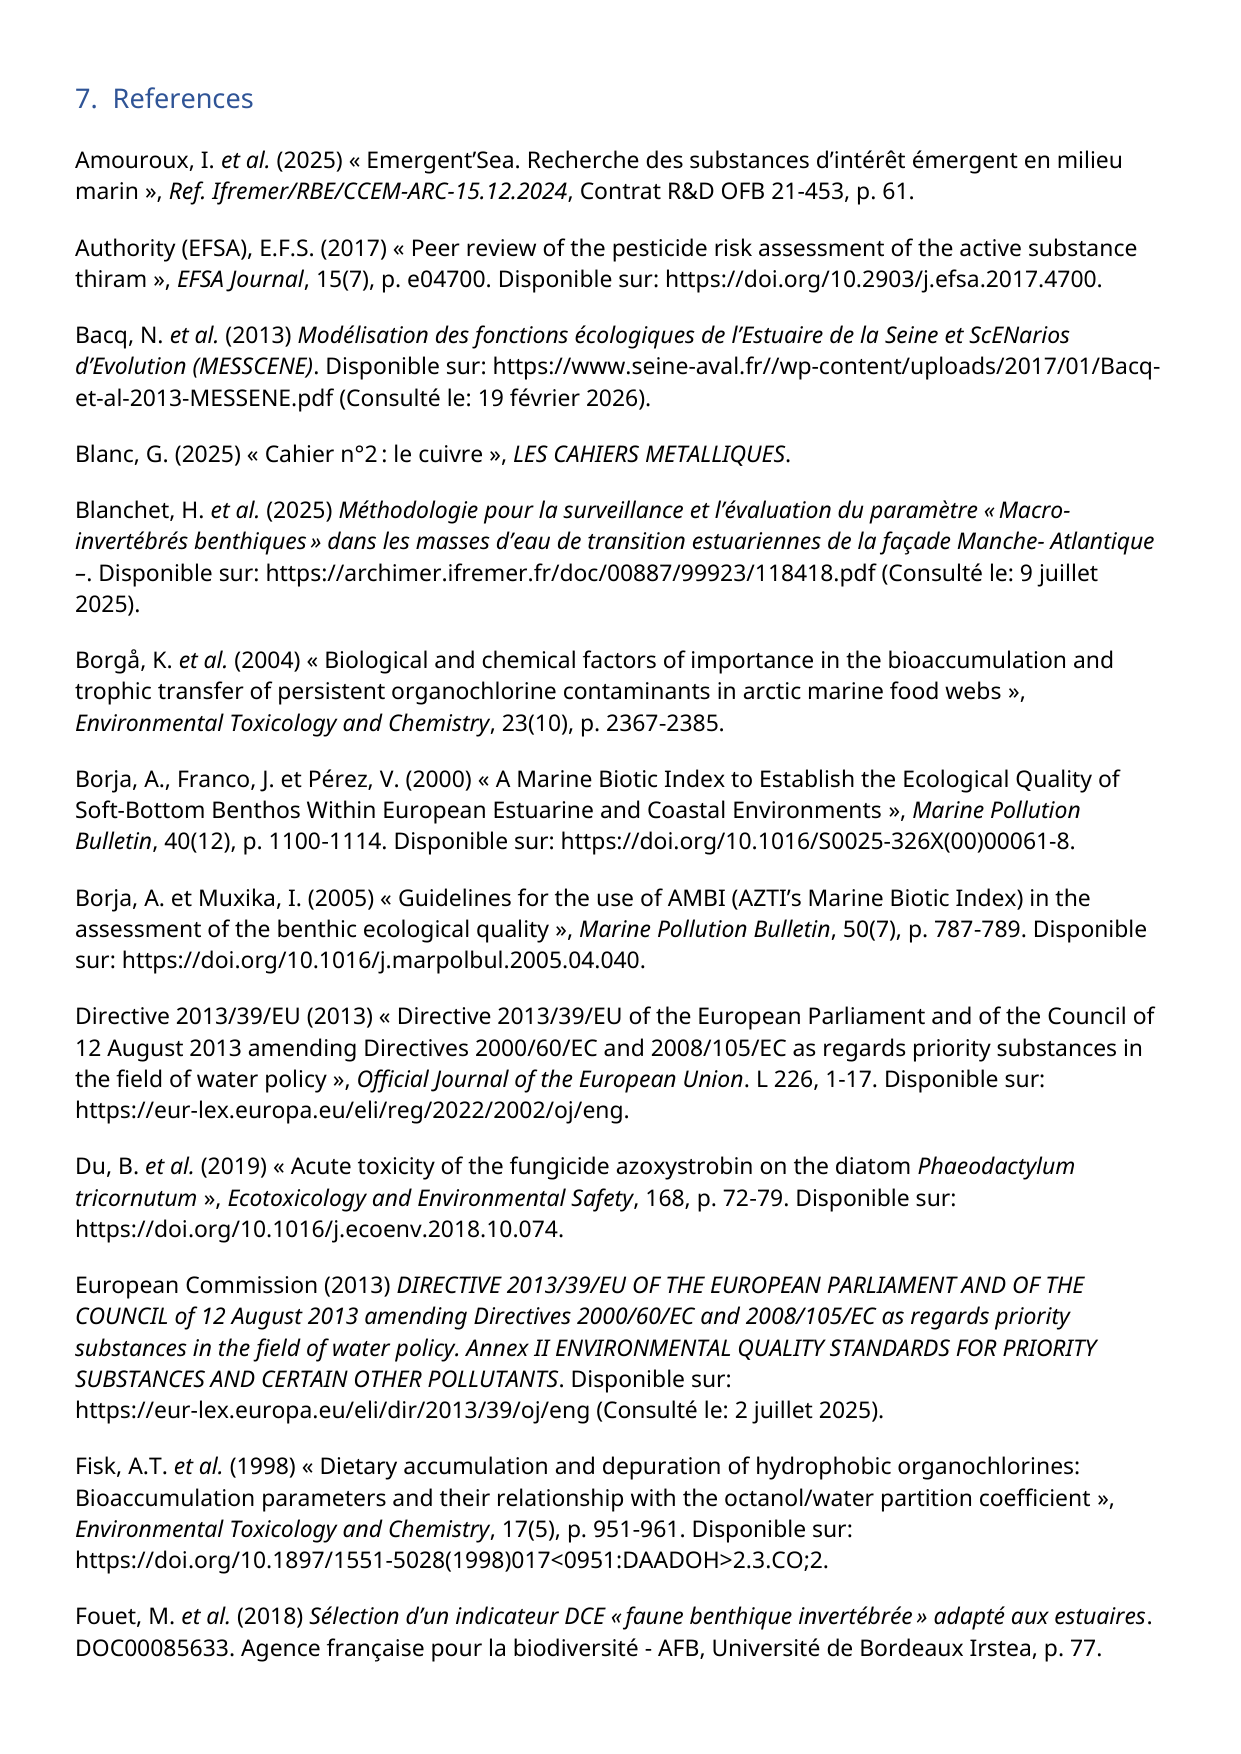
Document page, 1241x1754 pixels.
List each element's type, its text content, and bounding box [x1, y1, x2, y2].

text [75, 1600, 1165, 1663]
text European Commission (2013) DIRECTIVE 2013/39/EU OF THE EUROPEAN PARLIAMENT AND OF THE COUNCIL of 12 August 2013 amending Directives 2000/60/EC and 2008/105/EC as regards priority substances in the field of water policy. Annex II ENVIRONMENTAL QUALITY STANDARDS FOR PRIORITY SUBSTANCES AND CERTAIN OTHER POLLUTANTS. Disponible sur: https://eur-lex.europa.eu/eli/dir/2013/39/oj/eng (Consulté le: 2 juillet 2025). [75, 1269, 1165, 1425]
text Borgå, K. et al. (2004) « Biological and chemical factors of importance in the bioaccumulation and trophic transfer of persistent organochlorine contaminants in arctic marine food webs », Environmental Toxicology and Chemistry, 23(10), p. 2367‑2385. [75, 644, 1165, 738]
text Fisk, A.T. et al. (1998) « Dietary accumulation and depuration of hydrophobic organochlorines: Bioaccumulation parameters and their relationship with the octanol/water partition coefficient », Environmental Toxicology and Chemistry, 17(5), p. 951‑961. Disponible sur: https://doi.org/10.1897/1551-5028(1998)017<0951:DAADOH>2.3.CO;2. [75, 1450, 1165, 1575]
text Amouroux, I. et al. (2025) « Emergent’Sea. Recherche des substances d’intérêt émergent en milieu marin », Ref. Ifremer/RBE/CCEM‐ARC‐15.12.2024, Contrat R&D OFB 21‐453, p. 61. [75, 144, 1165, 206]
text Bacq, N. et al. (2013) Modélisation des fonctions écologiques de l’Estuaire de la Seine et ScENarios d’Evolution (MESSCENE). Disponible sur: https://www.seine-aval.fr//wp-content/uploads/2017/01/Bacq-et-al-2013-MESSENE.pdf (Consulté le: 19 février 2026). [75, 319, 1165, 413]
text Authority (EFSA), E.F.S. (2017) « Peer review of the pesticide risk assessment of the active substance thiram », EFSA Journal, 15(7), p. e04700. Disponible sur: https://doi.org/10.2903/j.efsa.2017.4700. [75, 231, 1165, 294]
text Du, B. et al. (2019) « Acute toxicity of the fungicide azoxystrobin on the diatom Phaeodactylum tricornutum », Ecotoxicology and Environmental Safety, 168, p. 72‑79. Disponible sur: https://doi.org/10.1016/j.ecoenv.2018.10.074. [75, 1150, 1165, 1244]
text Borja, A. et Muxika, I. (2005) « Guidelines for the use of AMBI (AZTI’s Marine Biotic Index) in the assessment of the benthic ecological quality », Marine Pollution Bulletin, 50(7), p. 787‑789. Disponible sur: https://doi.org/10.1016/j.marpolbul.2005.04.040. [75, 881, 1165, 975]
text Borja, A., Franco, J. et Pérez, V. (2000) « A Marine Biotic Index to Establish the Ecological Quality of Soft-Bottom Benthos Within European Estuarine and Coastal Environments », Marine Pollution Bulletin, 40(12), p. 1100‑1114. Disponible sur: https://doi.org/10.1016/S0025-326X(00)00061-8. [75, 763, 1165, 856]
subtitle References [75, 79, 1165, 116]
text Blanc, G. (2025) « Cahier n°2 : le cuivre », LES CAHIERS METALLIQUES. [75, 438, 1165, 469]
text Directive 2013/39/EU (2013) « Directive 2013/39/EU of the European Parliament and of the Council of 12 August 2013 amending Directives 2000/60/EC and 2008/105/EC as regards priority substances in the field of water policy », Official Journal of the European Union. L 226, 1-17. Disponible sur: https://eur-lex.europa.eu/eli/reg/2022/2002/oj/eng. [75, 1000, 1165, 1125]
text Blanchet, H. et al. (2025) Méthodologie pour la surveillance et l’évaluation du paramètre « Macro-invertébrés benthiques » dans les masses d’eau de transition estuariennes de la façade Manche- Atlantique –. Disponible sur: https://archimer.ifremer.fr/doc/00887/99923/118418.pdf (Consulté le: 9 juillet 2025). [75, 494, 1165, 619]
